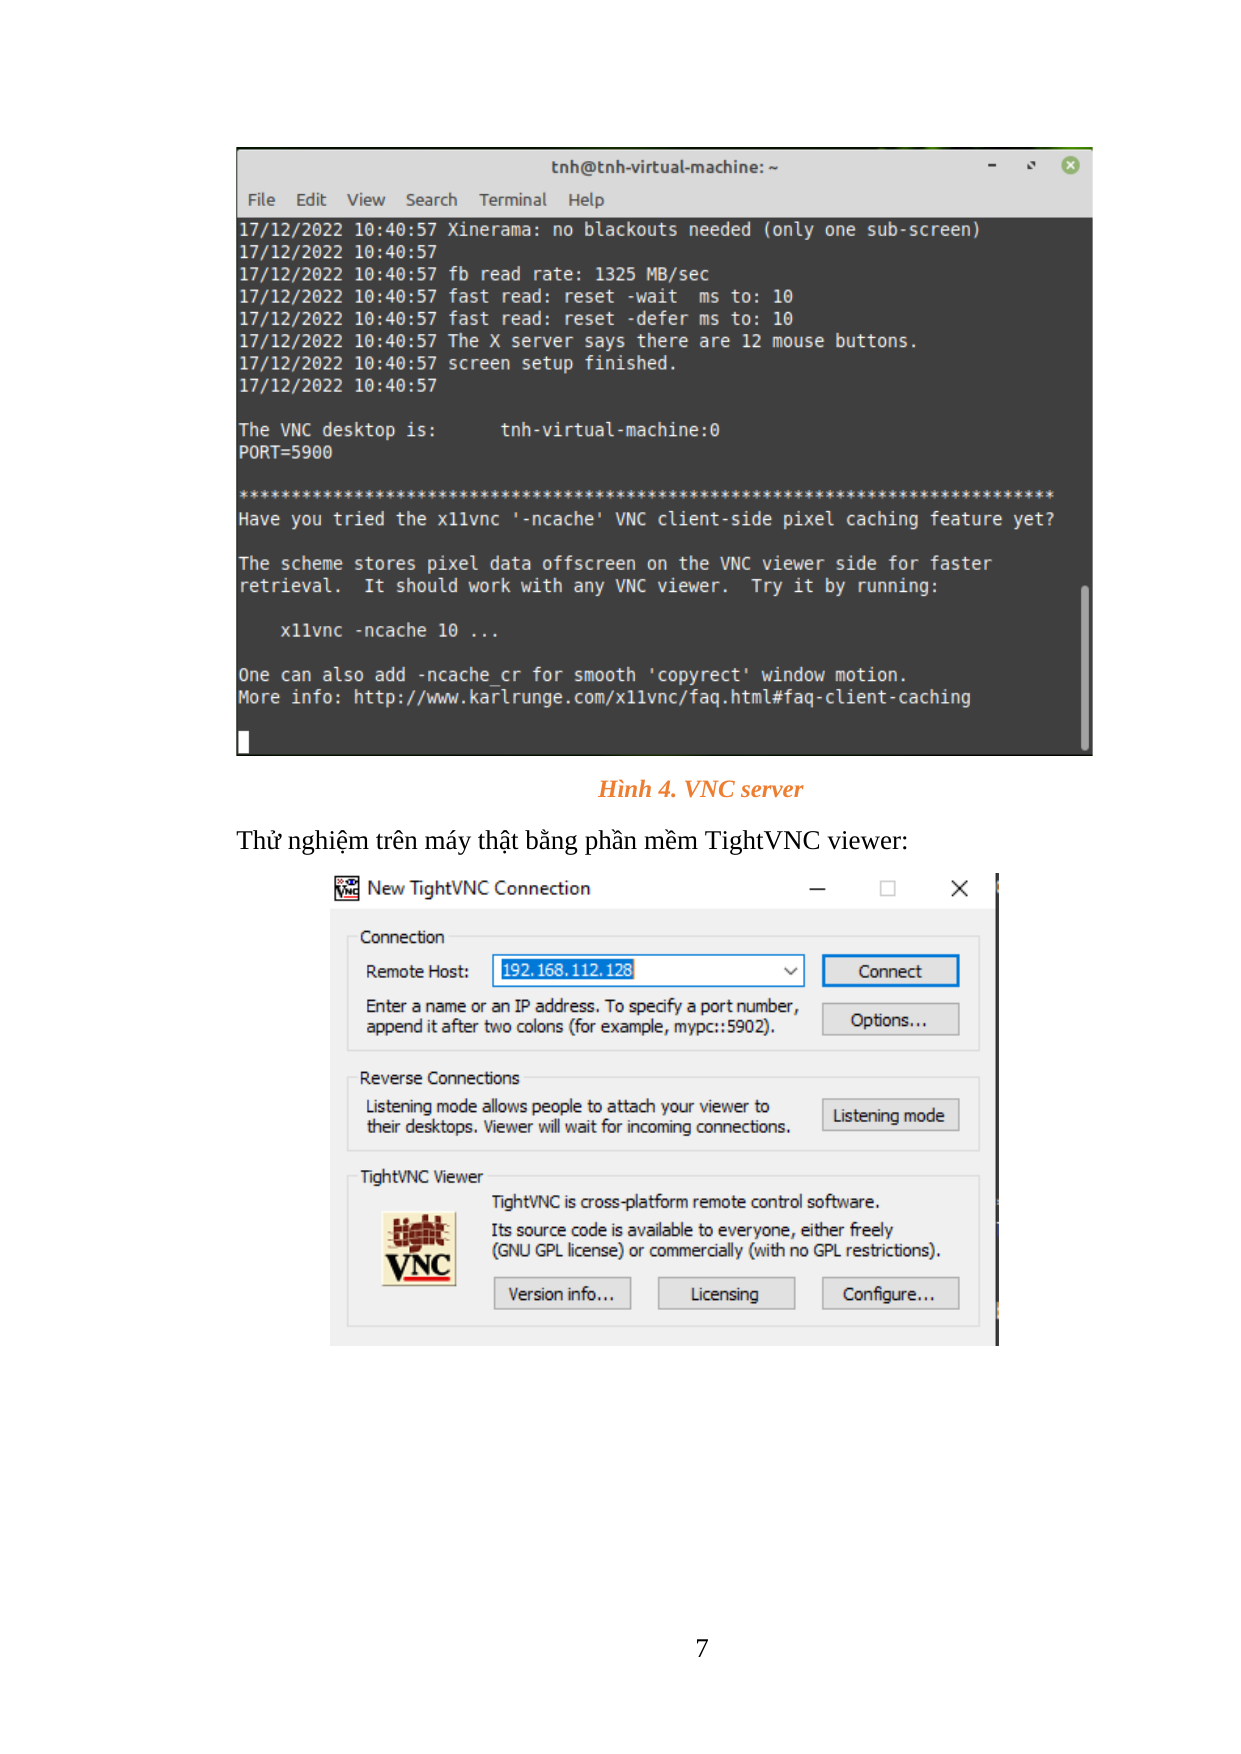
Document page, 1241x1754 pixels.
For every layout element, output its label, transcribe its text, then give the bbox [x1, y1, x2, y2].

picture [236, 147, 1093, 756]
text Hình 4. VNC server [236, 774, 1092, 803]
text Thử nghiệm trên máy thật bằng phần mềm TightVNC viewer: [236, 824, 1092, 855]
picture [330, 873, 999, 1346]
